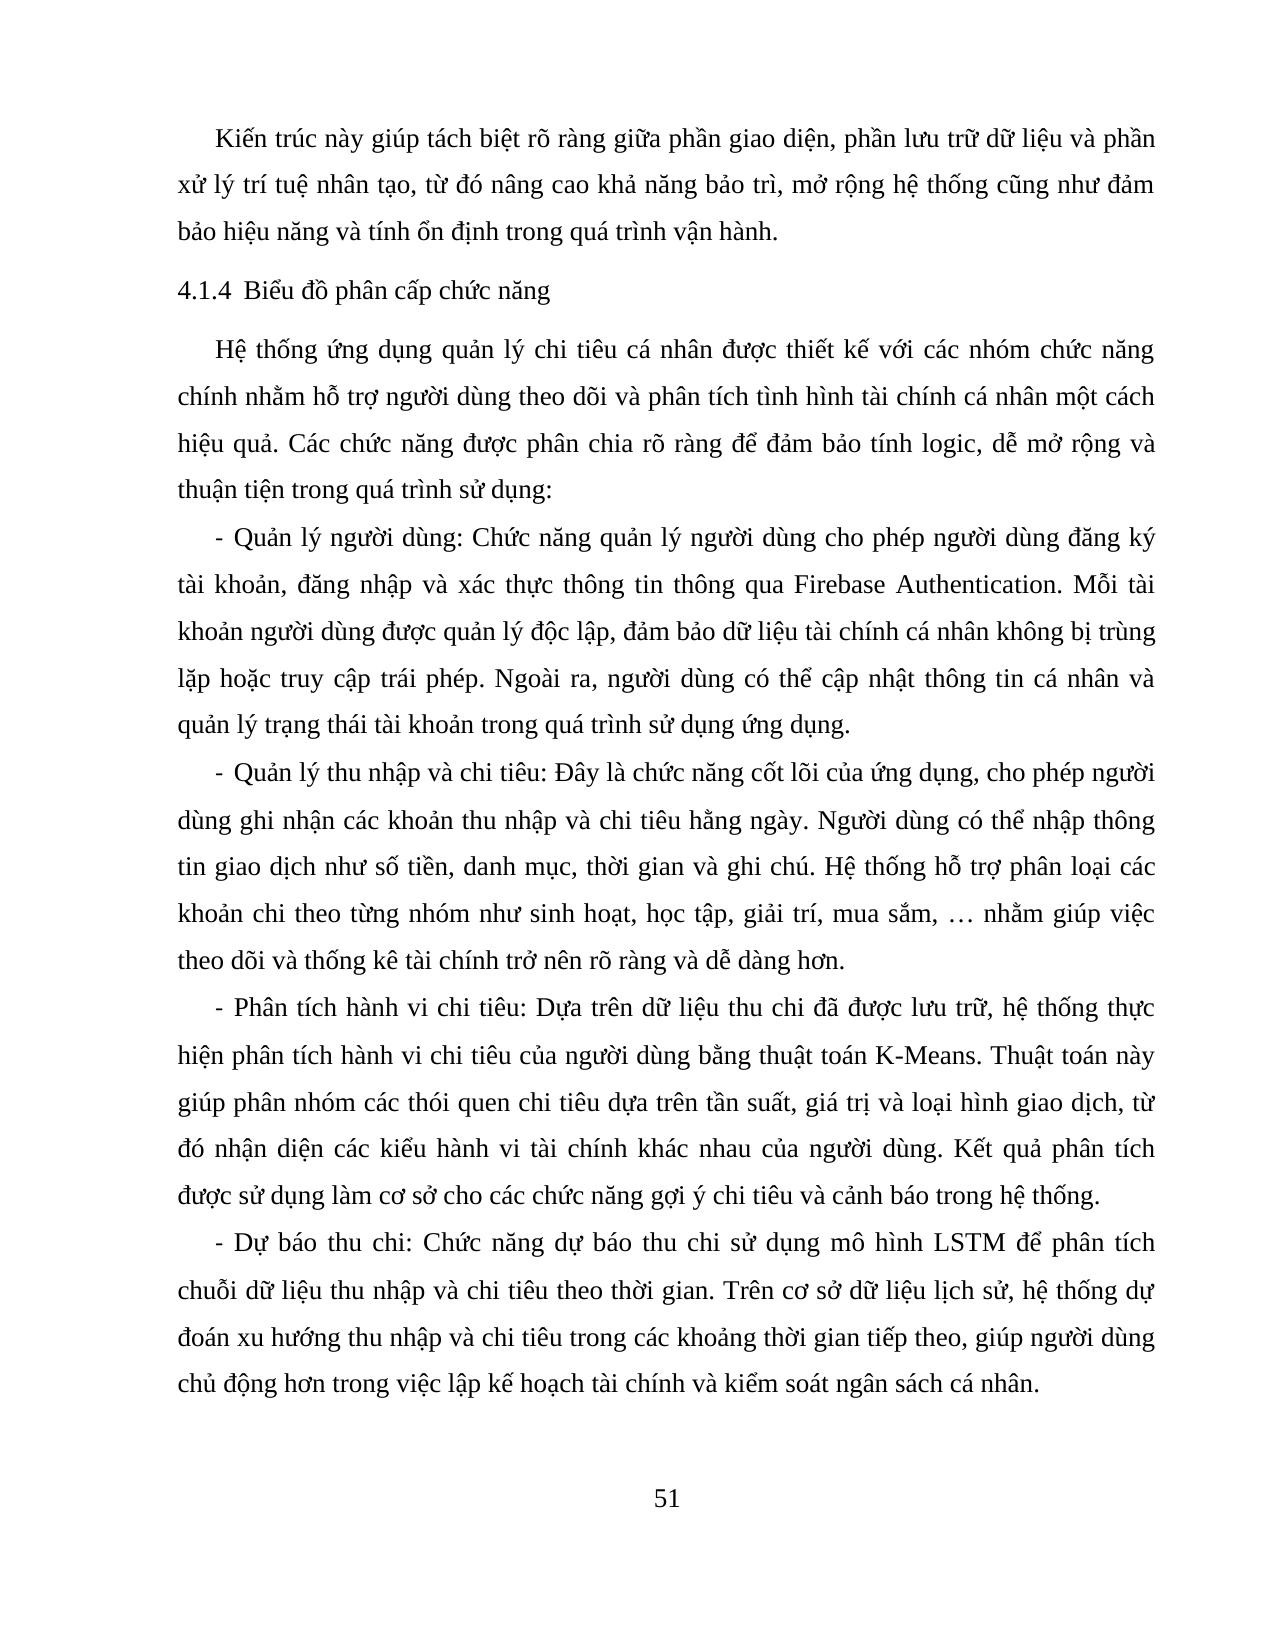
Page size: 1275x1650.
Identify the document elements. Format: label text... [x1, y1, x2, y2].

text Kiến trúc này giúp tách biệt rõ ràng giữa phần giao diện, phần lưu trữ dữ liệu và phần xử lý trí tuệ nhân tạo, từ đó nâng cao khả năng bảo trì, mở rộng hệ thống cũng như đảm bảo hiệu năng và tính ổn định trong quá trình vận hành. [177, 122, 1157, 246]
text Dự báo thu chi: Chức năng dự báo thu chi sử dụng mô hình LSTM để phân tích chuỗi dữ liệu thu nhập và chi tiêu theo thời gian. Trên cơ sở dữ liệu lịch sử, hệ thống dự đoán xu hướng thu nhập và chi tiêu trong các khoảng thời gian tiếp theo, giúp người dùng chủ động hơn trong việc lập kế hoạch tài chính và kiểm soát ngân sách cá nhân. [177, 1226, 1157, 1399]
text Quản lý người dùng: Chức năng quản lý người dùng cho phép người dùng đăng ký tài khoản, đăng nhập và xác thực thông tin thông qua Firebase Authentication. Mỗi tài khoản người dùng được quản lý độc lập, đảm bảo dữ liệu tài chính cá nhân không bị trùng lặp hoặc truy cập trái phép. Ngoài ra, người dùng có thể cập nhật thông tin cá nhân và quản lý trạng thái tài khoản trong quá trình sử dụng ứng dụng. [177, 520, 1157, 740]
text Phân tích hành vi chi tiêu: Dựa trên dữ liệu thu chi đã được lưu trữ, hệ thống thực hiện phân tích hành vi chi tiêu của người dùng bằng thuật toán K-Means. Thuật toán này giúp phân nhóm các thói quen chi tiêu dựa trên tần suất, giá trị và loại hình giao dịch, từ đó nhận diện các kiểu hành vi tài chính khác nhau của người dùng. Kết quả phân tích được sử dụng làm cơ sở cho các chức năng gợi ý chi tiêu và cảnh báo trong hệ thống. [177, 990, 1157, 1210]
text Hệ thống ứng dụng quản lý chi tiêu cá nhân được thiết kế với các nhóm chức năng chính nhằm hỗ trợ người dùng theo dõi và phân tích tình hình tài chính cá nhân một cách hiệu quả. Các chức năng được phân chia rõ ràng để đảm bảo tính logic, dễ mở rộng và thuận tiện trong quá trình sử dụng: [177, 333, 1157, 504]
subtitle Biểu đồ phân cấp chức năng [177, 274, 1157, 305]
text Quản lý thu nhập và chi tiêu: Đây là chức năng cốt lõi của ứng dụng, cho phép người dùng ghi nhận các khoản thu nhập và chi tiêu hằng ngày. Người dùng có thể nhập thông tin giao dịch như số tiền, danh mục, thời gian và ghi chú. Hệ thống hỗ trợ phân loại các khoản chi theo từng nhóm như sinh hoạt, học tập, giải trí, mua sắm, … nhằm giúp việc theo dõi và thống kê tài chính trở nên rõ ràng và dễ dàng hơn. [177, 755, 1157, 975]
